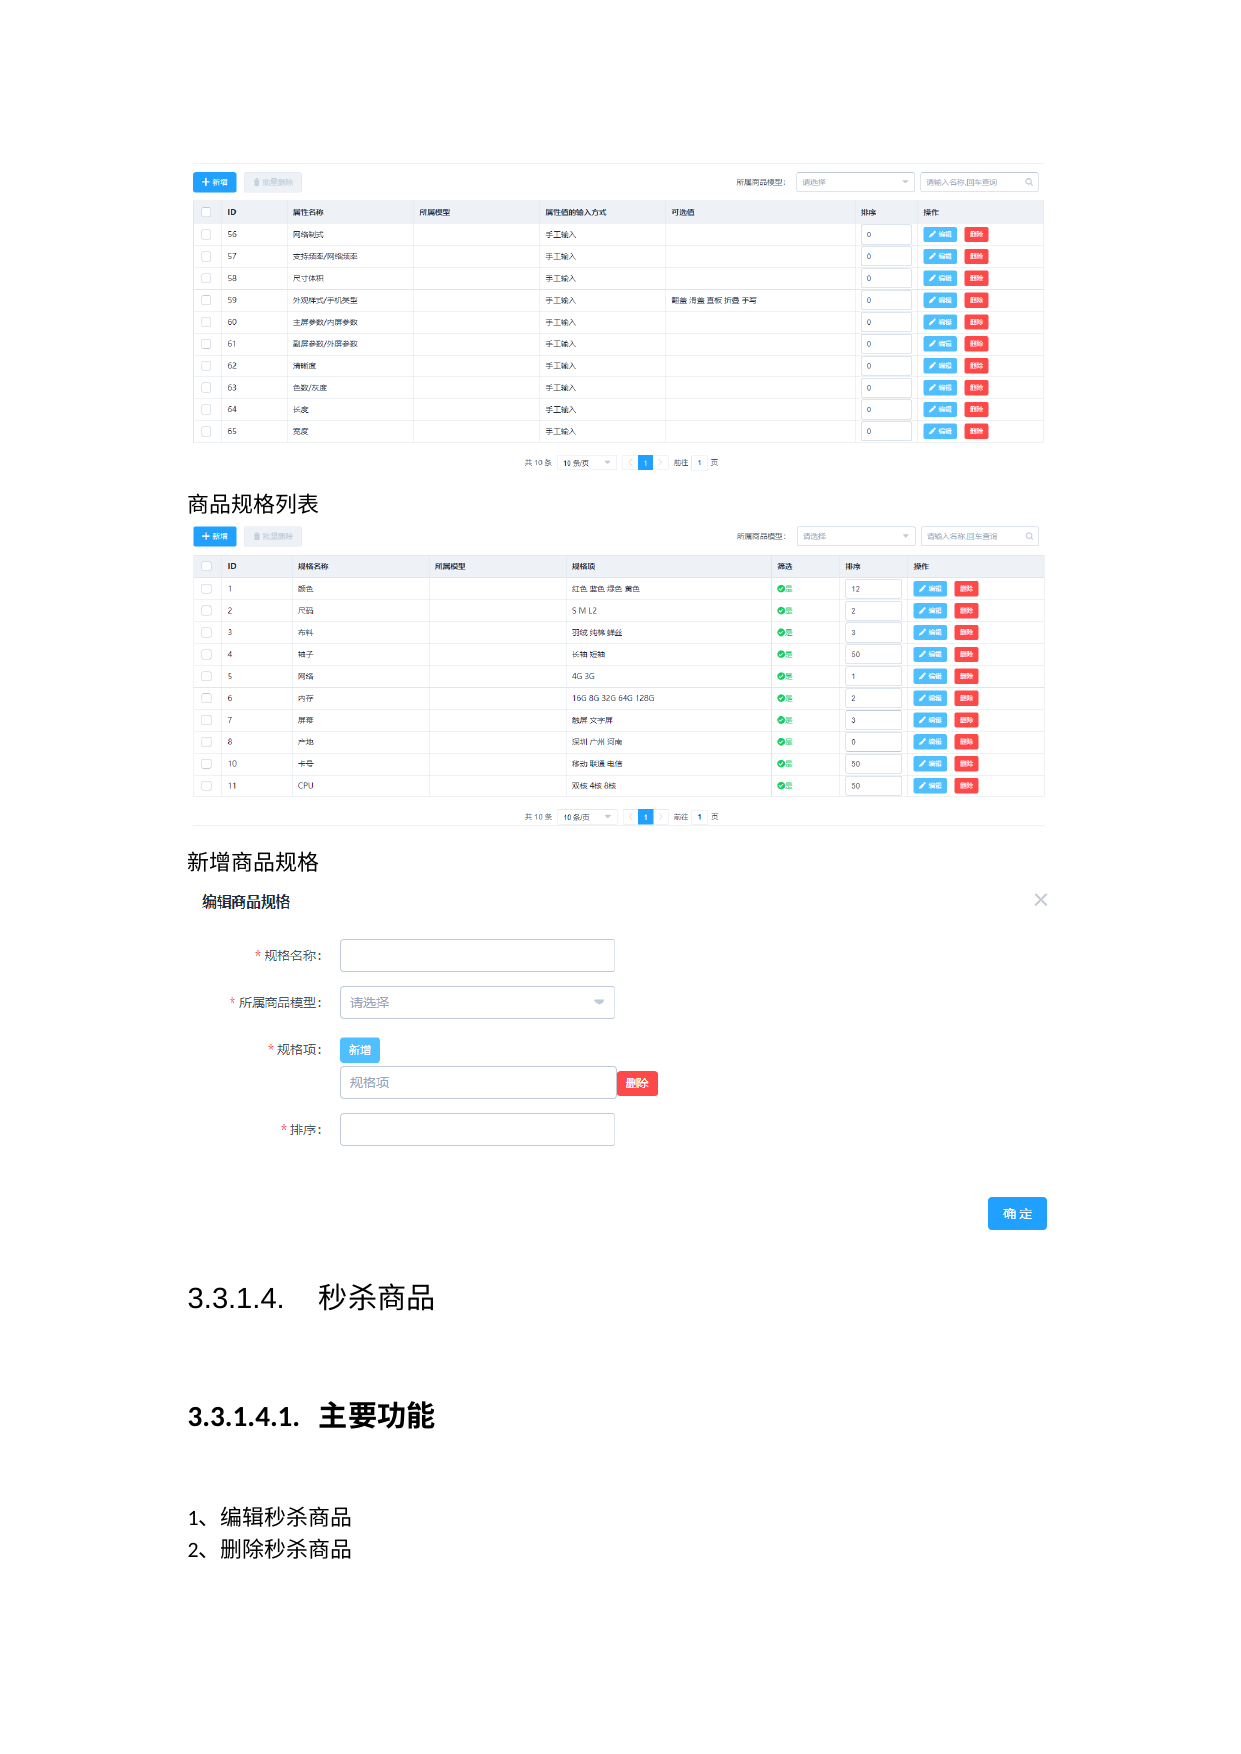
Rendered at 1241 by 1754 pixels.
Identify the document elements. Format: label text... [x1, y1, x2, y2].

list 商品规格列表 [187, 487, 1053, 519]
list 编辑秒杀商品 [187, 1501, 1053, 1533]
subtitle 秒杀商品 [187, 1264, 1053, 1329]
list 删除秒杀商品 [187, 1533, 1053, 1566]
picture [187, 519, 1052, 827]
picture [187, 162, 1052, 471]
list 新增商品规格 [187, 844, 1053, 877]
subtitle 主要功能 [187, 1382, 1053, 1447]
picture [187, 877, 1053, 1234]
